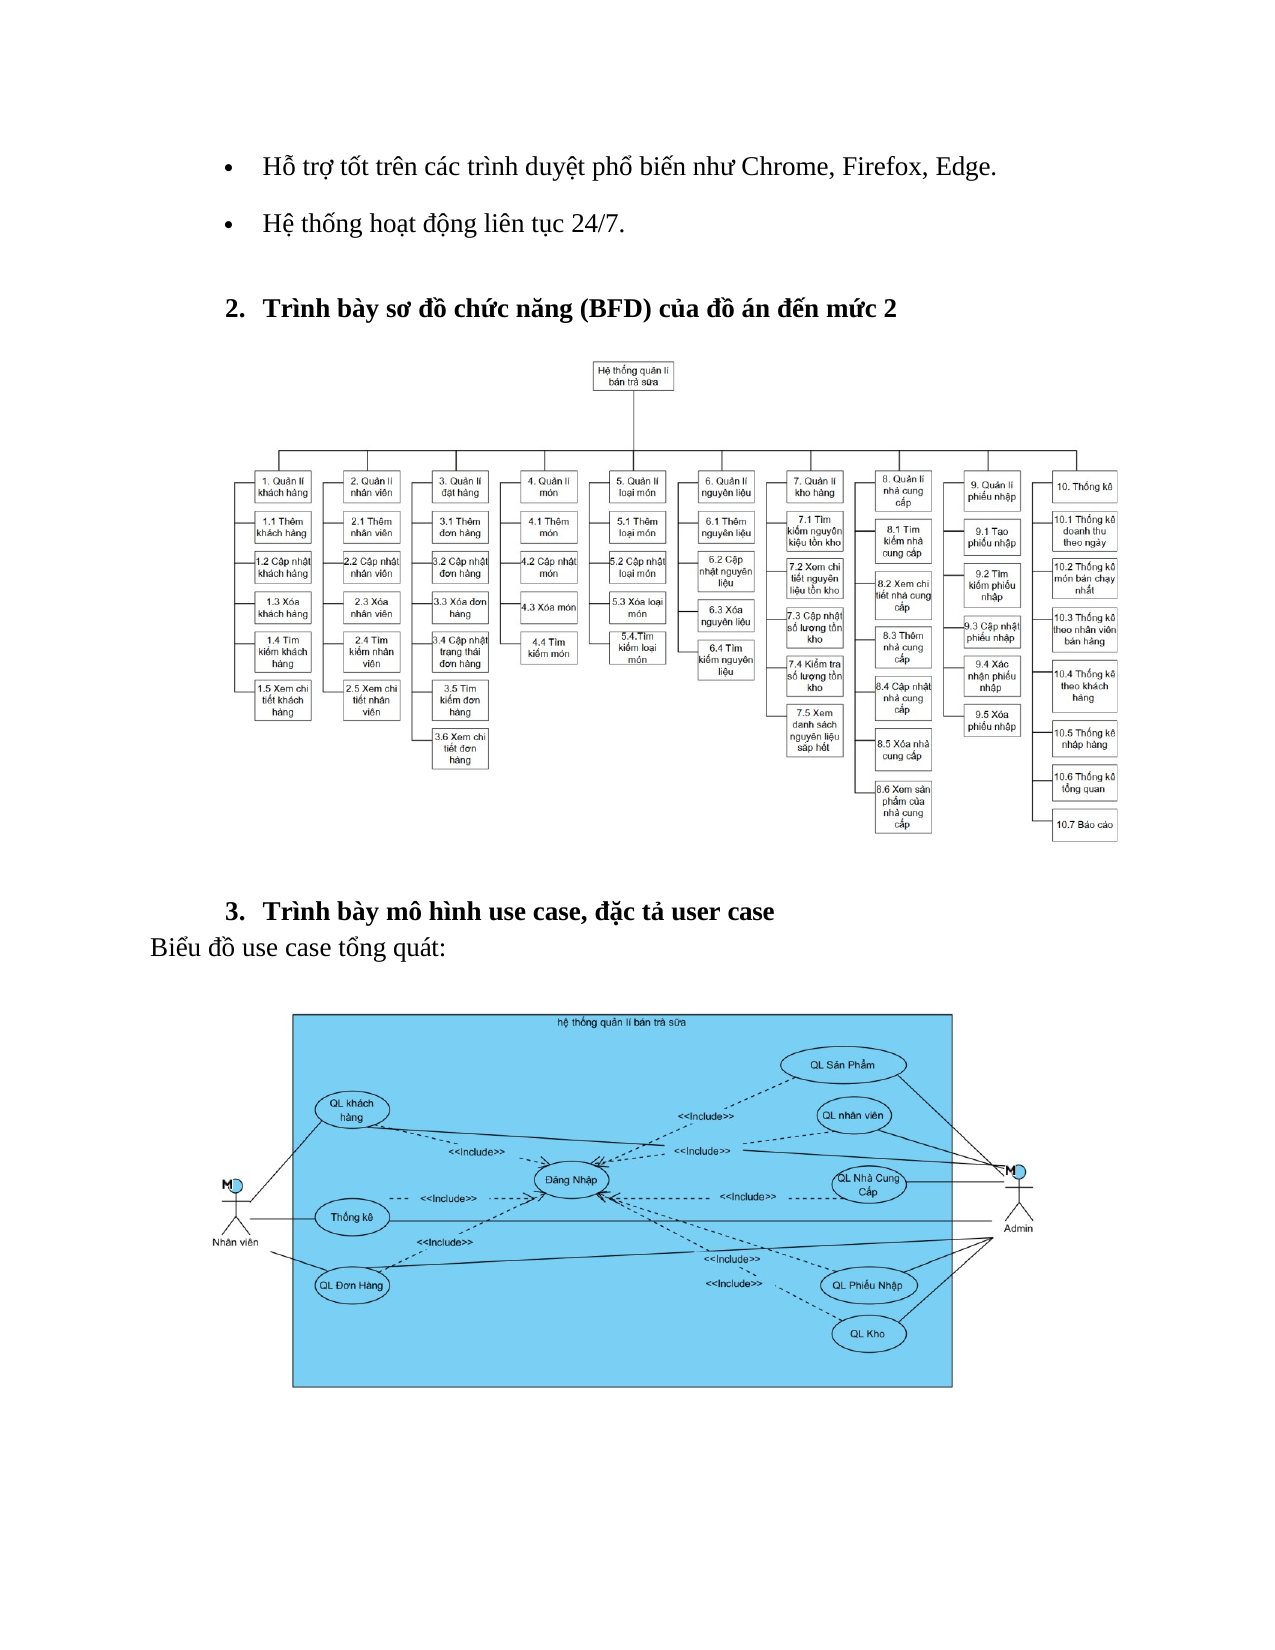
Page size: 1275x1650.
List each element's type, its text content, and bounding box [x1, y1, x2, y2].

subtitle Trình bày sơ đồ chức năng (BFD) của đồ án đến mức 2 [225, 292, 1162, 324]
text Biểu đồ use case tổng quát: [150, 931, 1162, 962]
picture [233, 361, 1118, 842]
list Hệ thống hoạt động liên tục 24/7. [225, 207, 1162, 238]
subtitle Trình bày mô hình use case, đặc tả user case [225, 895, 1162, 926]
list Hỗ trợ tốt trên các trình duyệt phổ biến như Chrome, Firefox, Edge. [225, 150, 1162, 181]
picture [212, 1013, 1034, 1388]
